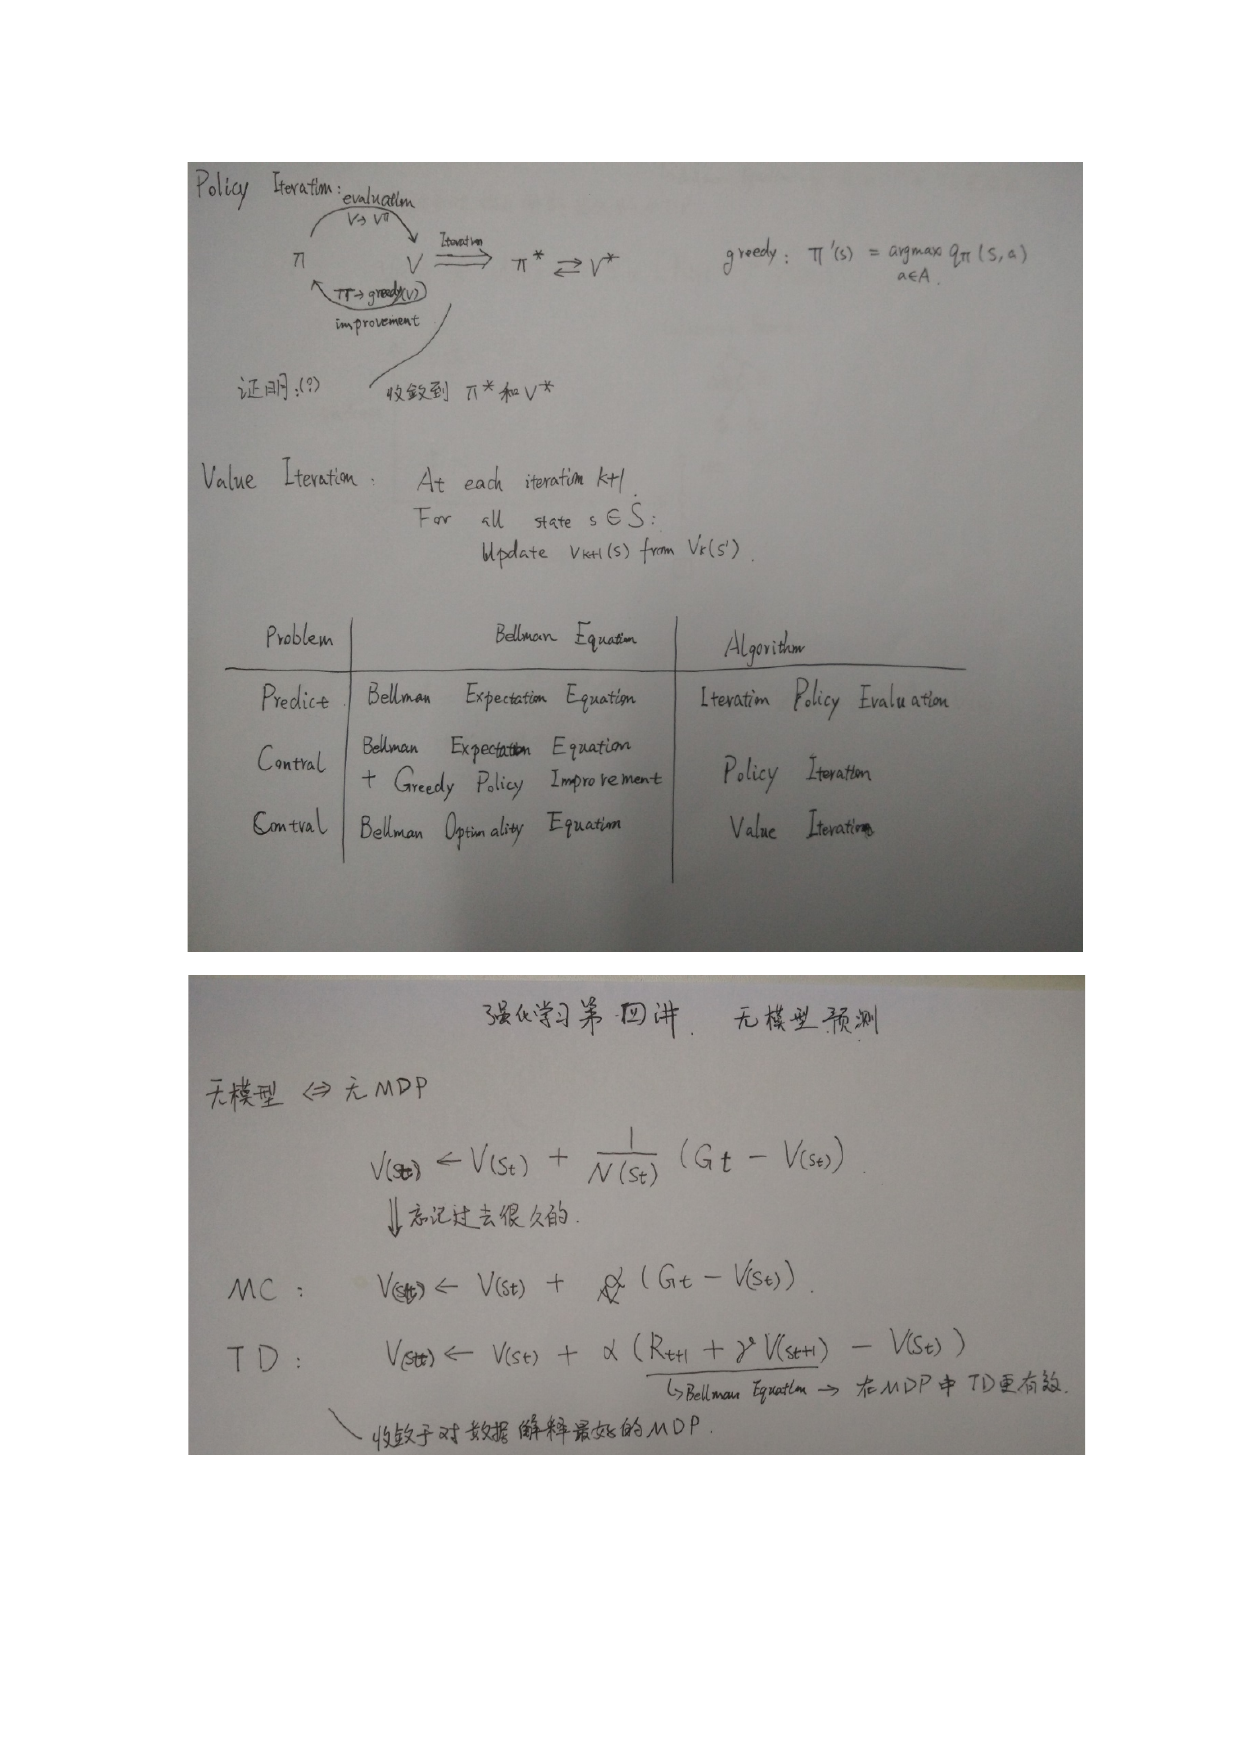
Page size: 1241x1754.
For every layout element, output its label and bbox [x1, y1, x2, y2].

picture [188, 975, 1086, 1455]
picture [187, 162, 1083, 952]
